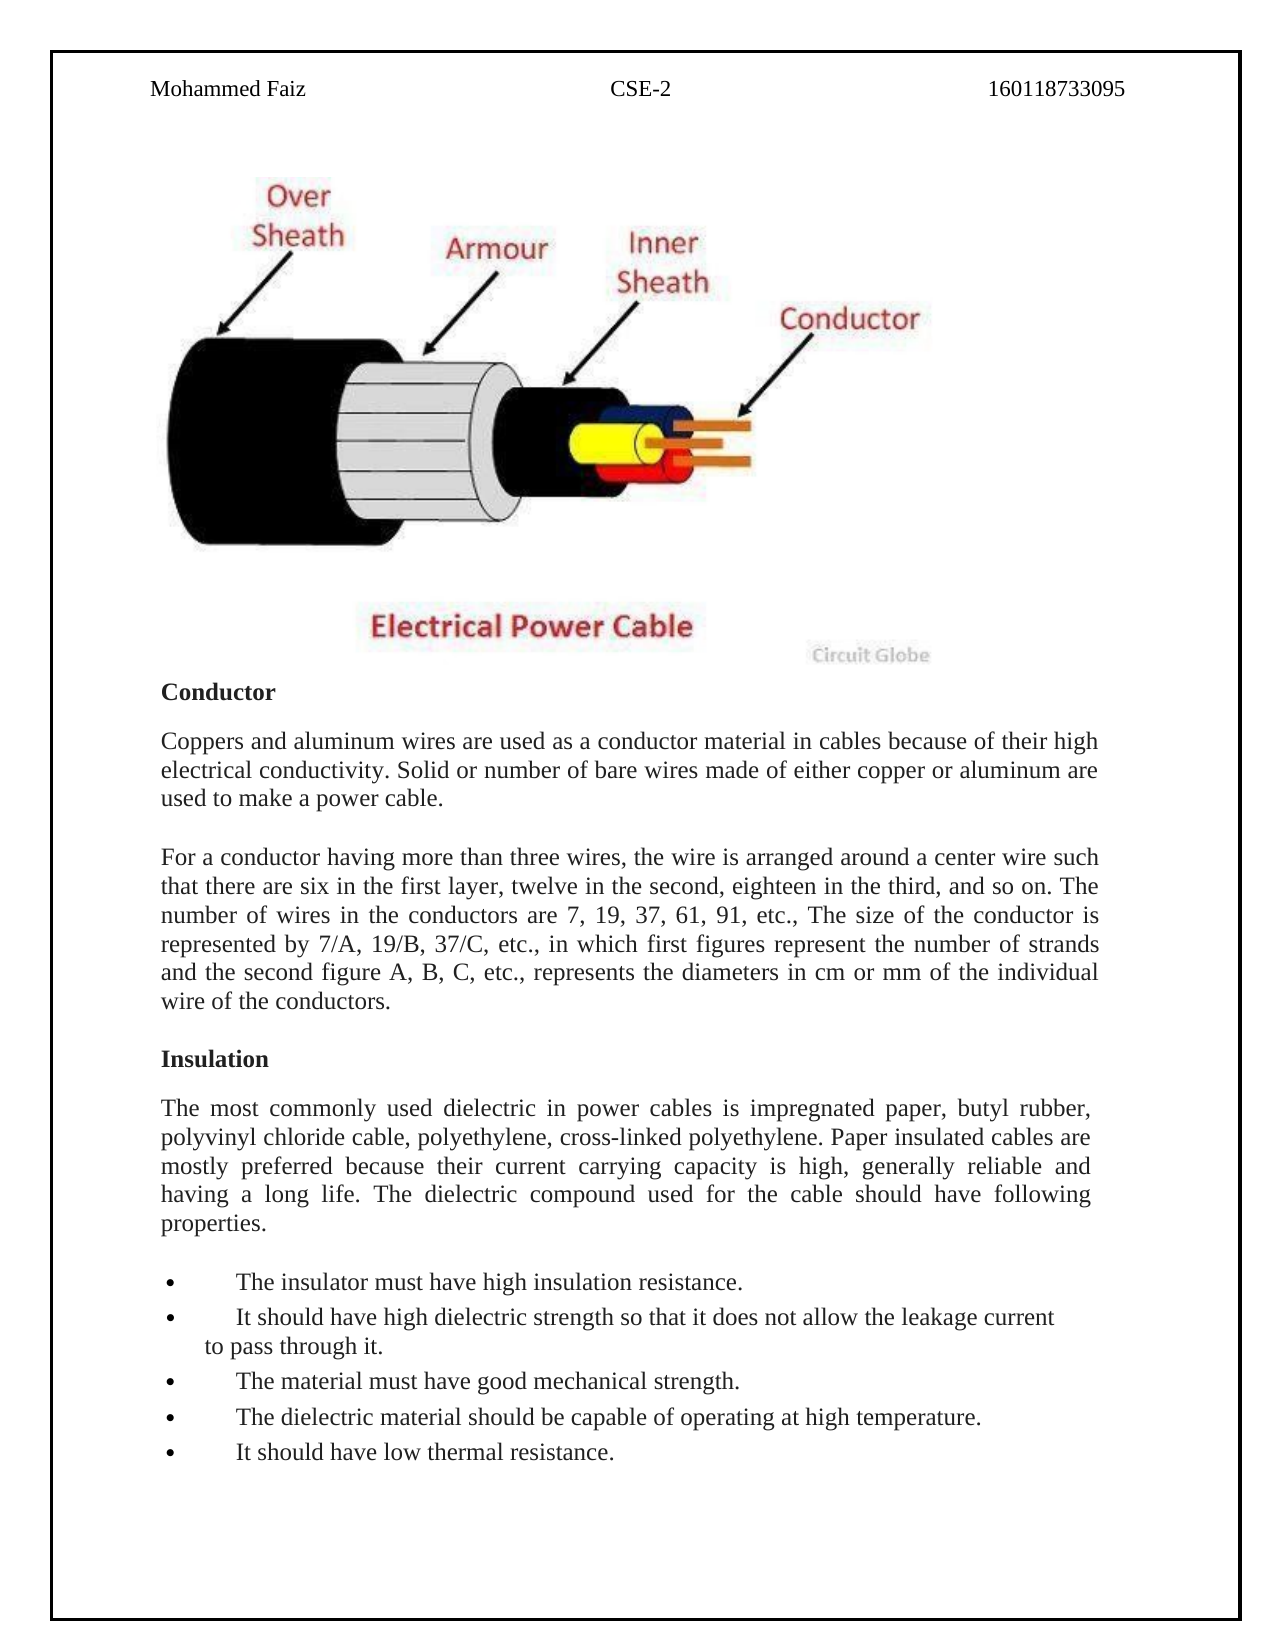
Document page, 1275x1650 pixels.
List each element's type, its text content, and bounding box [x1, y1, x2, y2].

list The dielectric material should be capable of operating at high temperature. [167, 1402, 1238, 1430]
picture [156, 177, 933, 668]
text The most commonly used dielectric in power cables is impregnated paper, butyl rubber, polyvinyl chloride cable, polyethylene, cross-linked polyethylene. Paper insulated cables are mostly preferred because their current carrying capacity is high, generally reliable and having a long life. The dielectric compound used for the cable should have following properties. [161, 1093, 1092, 1237]
list It should have low thermal resistance. [167, 1437, 1238, 1466]
text For a conductor having more than three wires, the wire is arranged around a center wire such that there are six in the first layer, twelve in the second, eighteen in the third, and so on. The number of wires in the conductors are 7, 19, 37, 61, 91, etc., The size of the conductor is represented by 7/A, 19/B, 37/C, etc., in which first figures represent the number of strands and the second figure A, B, C, etc., represents the diameters in cm or mm of the individual wire of the conductors. [161, 842, 1101, 1015]
list It should have high dielectric strength so that it does not allow the leakage current to pass through it. [167, 1302, 1058, 1359]
text Coppers and aluminum wires are used as a conductor material in cables because of their high electrical conductivity. Solid or number of bare wires made of either copper or aluminum are used to make a power cable. [161, 726, 1100, 812]
list The material must have good mechanical strength. [167, 1366, 1238, 1395]
subtitle Insulation [161, 1044, 1238, 1072]
subtitle Conductor [161, 677, 1238, 706]
list The insulator must have high insulation resistance. [167, 1267, 1238, 1296]
